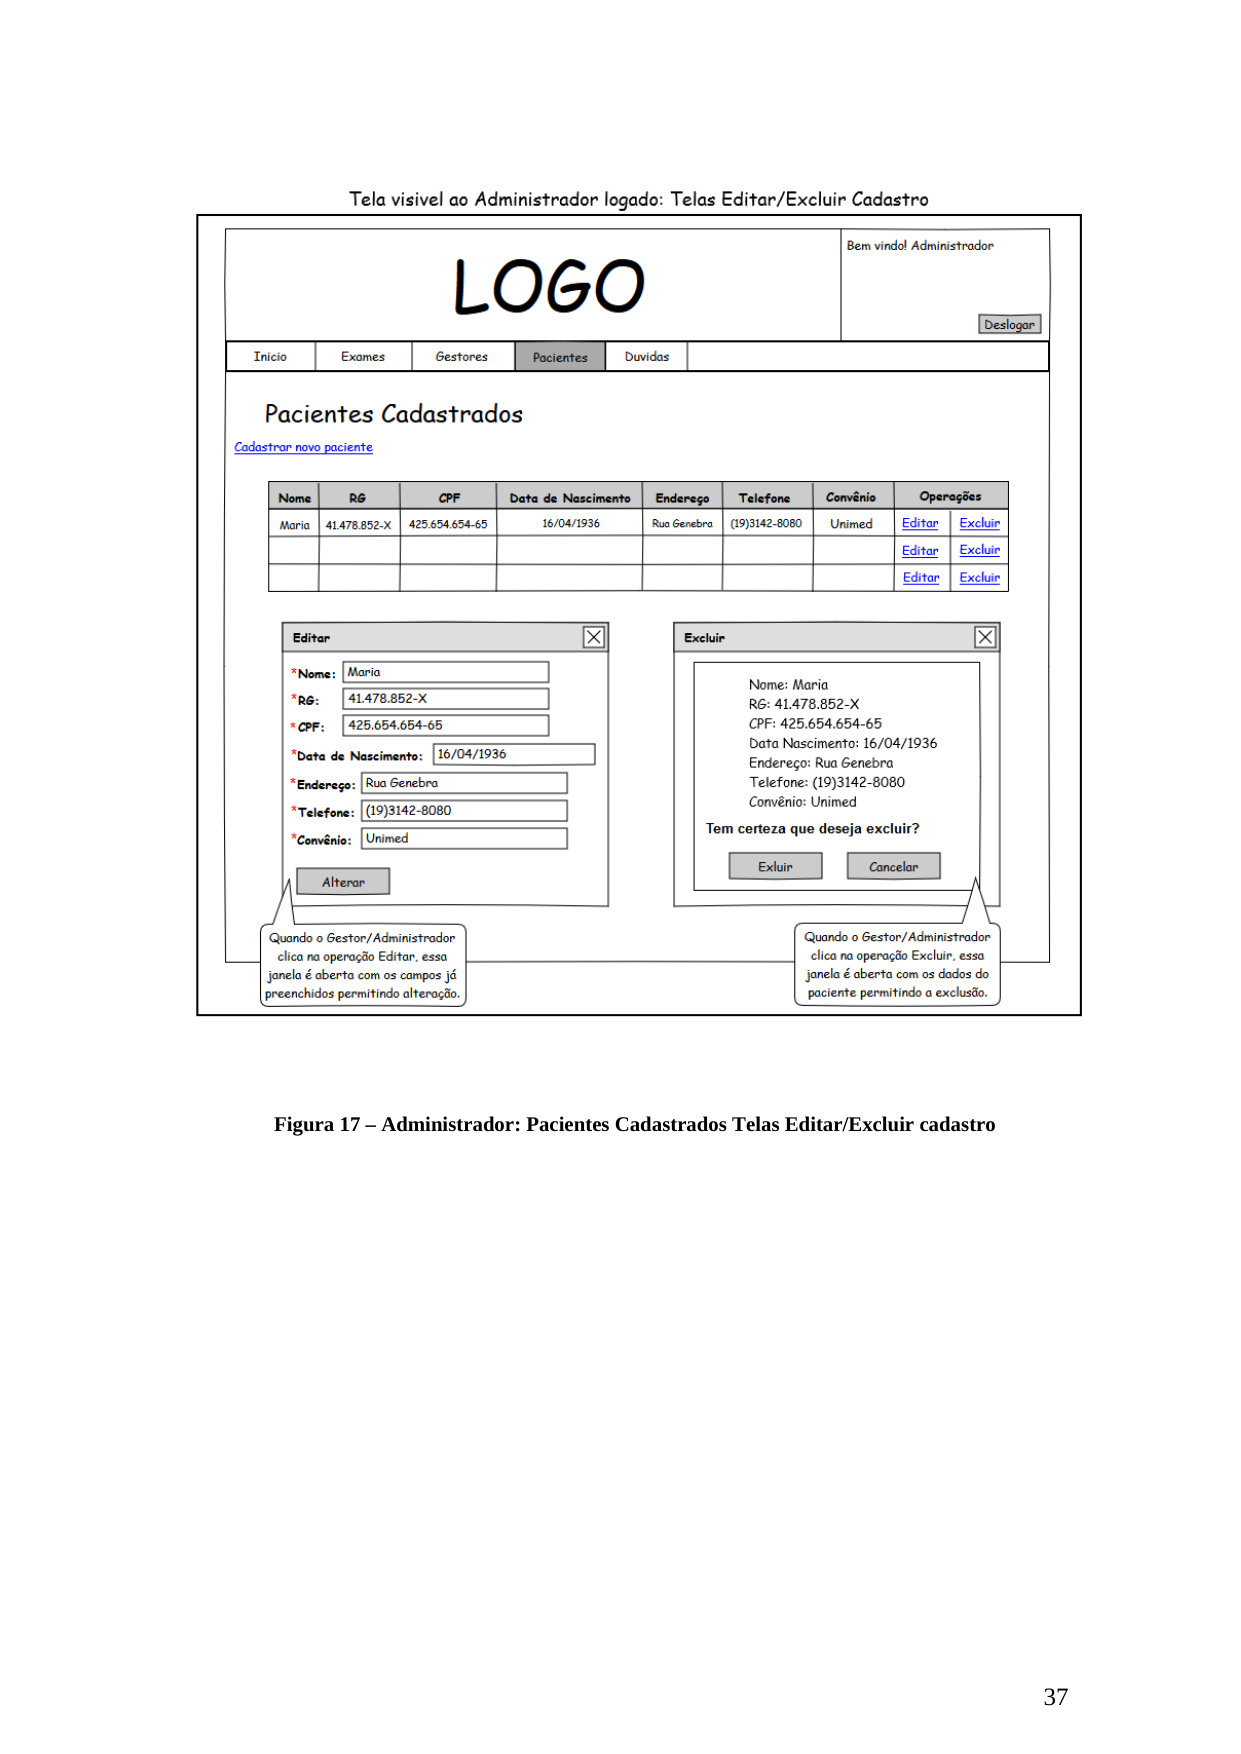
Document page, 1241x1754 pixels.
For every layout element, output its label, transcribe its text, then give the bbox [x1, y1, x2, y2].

picture [147, 177, 1122, 1085]
text Figura 17 – Administrador: Pacientes Cadastrados Telas Editar/Excluir cadastro [148, 1112, 1122, 1136]
